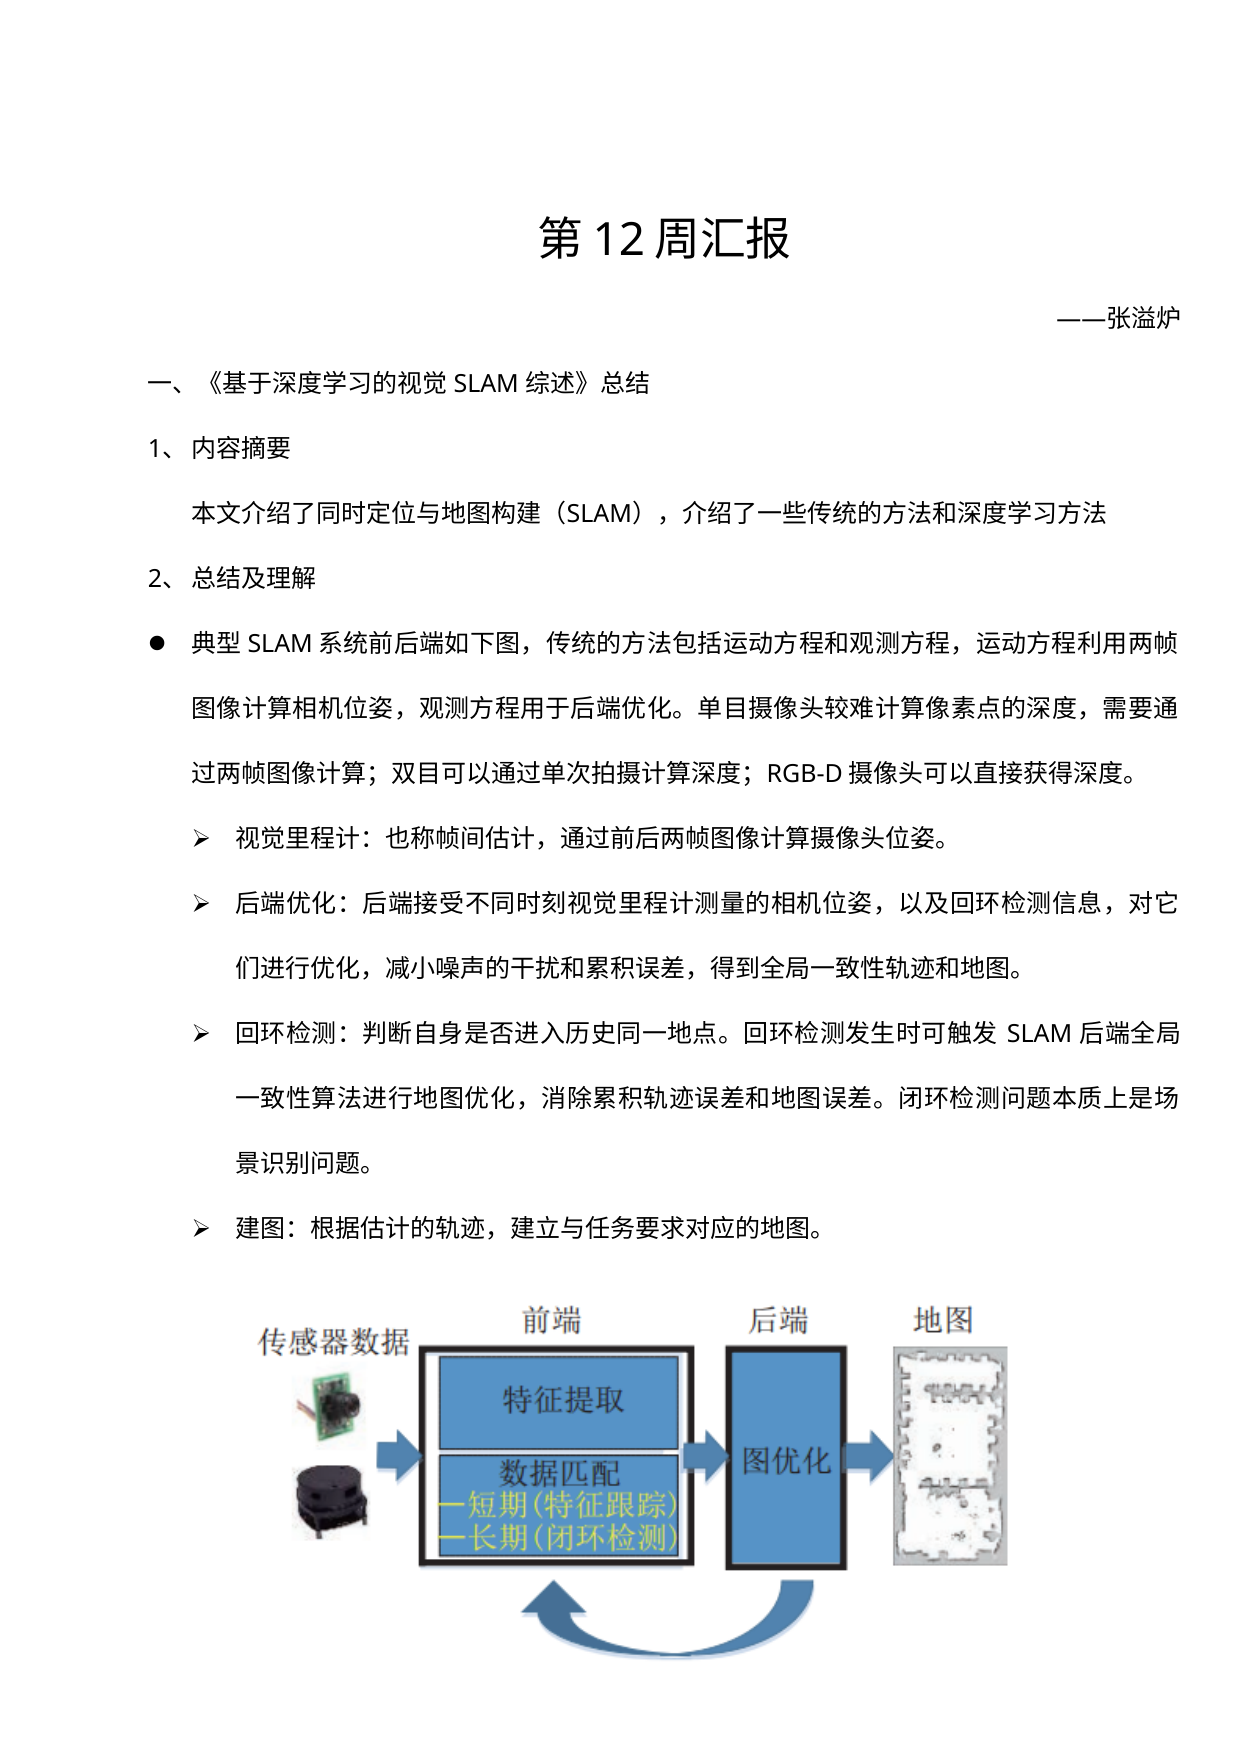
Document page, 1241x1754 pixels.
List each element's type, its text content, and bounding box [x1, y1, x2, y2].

list 本文介绍了同时定位与地图构建（SLAM），介绍了一些传统的方法和深度学习方法 [191, 479, 1181, 544]
list 建图：根据估计的轨迹，建立与任务要求对应的地图。 [191, 1194, 1181, 1259]
list 内容摘要 [148, 414, 1181, 479]
picture [240, 1292, 1025, 1666]
list 《基于深度学习的视觉 SLAM 综述》总结 [148, 349, 1181, 414]
list 总结及理解 [148, 544, 1181, 609]
list 视觉里程计：也称帧间估计，通过前后两帧图像计算摄像头位姿。 [191, 804, 1181, 869]
text 第12周汇报 [148, 187, 1181, 284]
text ——张溢炉 [148, 284, 1181, 349]
list 后端优化：后端接受不同时刻视觉里程计测量的相机位姿，以及回环检测信息，对它们进行优化，减小噪声的干扰和累积误差，得到全局一致性轨迹和地图。 [191, 869, 1181, 999]
list 回环检测：判断自身是否进入历史同一地点。回环检测发生时可触发 SLAM 后端全局一致性算法进行地图优化，消除累积轨迹误差和地图误差。闭环检测问题本质上是场景识别问题。 [191, 999, 1181, 1194]
list 典型SLAM系统前后端如下图，传统的方法包括运动方程和观测方程，运动方程利用两帧图像计算相机位姿，观测方程用于后端优化。单目摄像头较难计算像素点的深度，需要通过两帧图像计算；双目可以通过单次拍摄计算深度；RGB-D摄像头可以直接获得深度。 [148, 609, 1181, 804]
